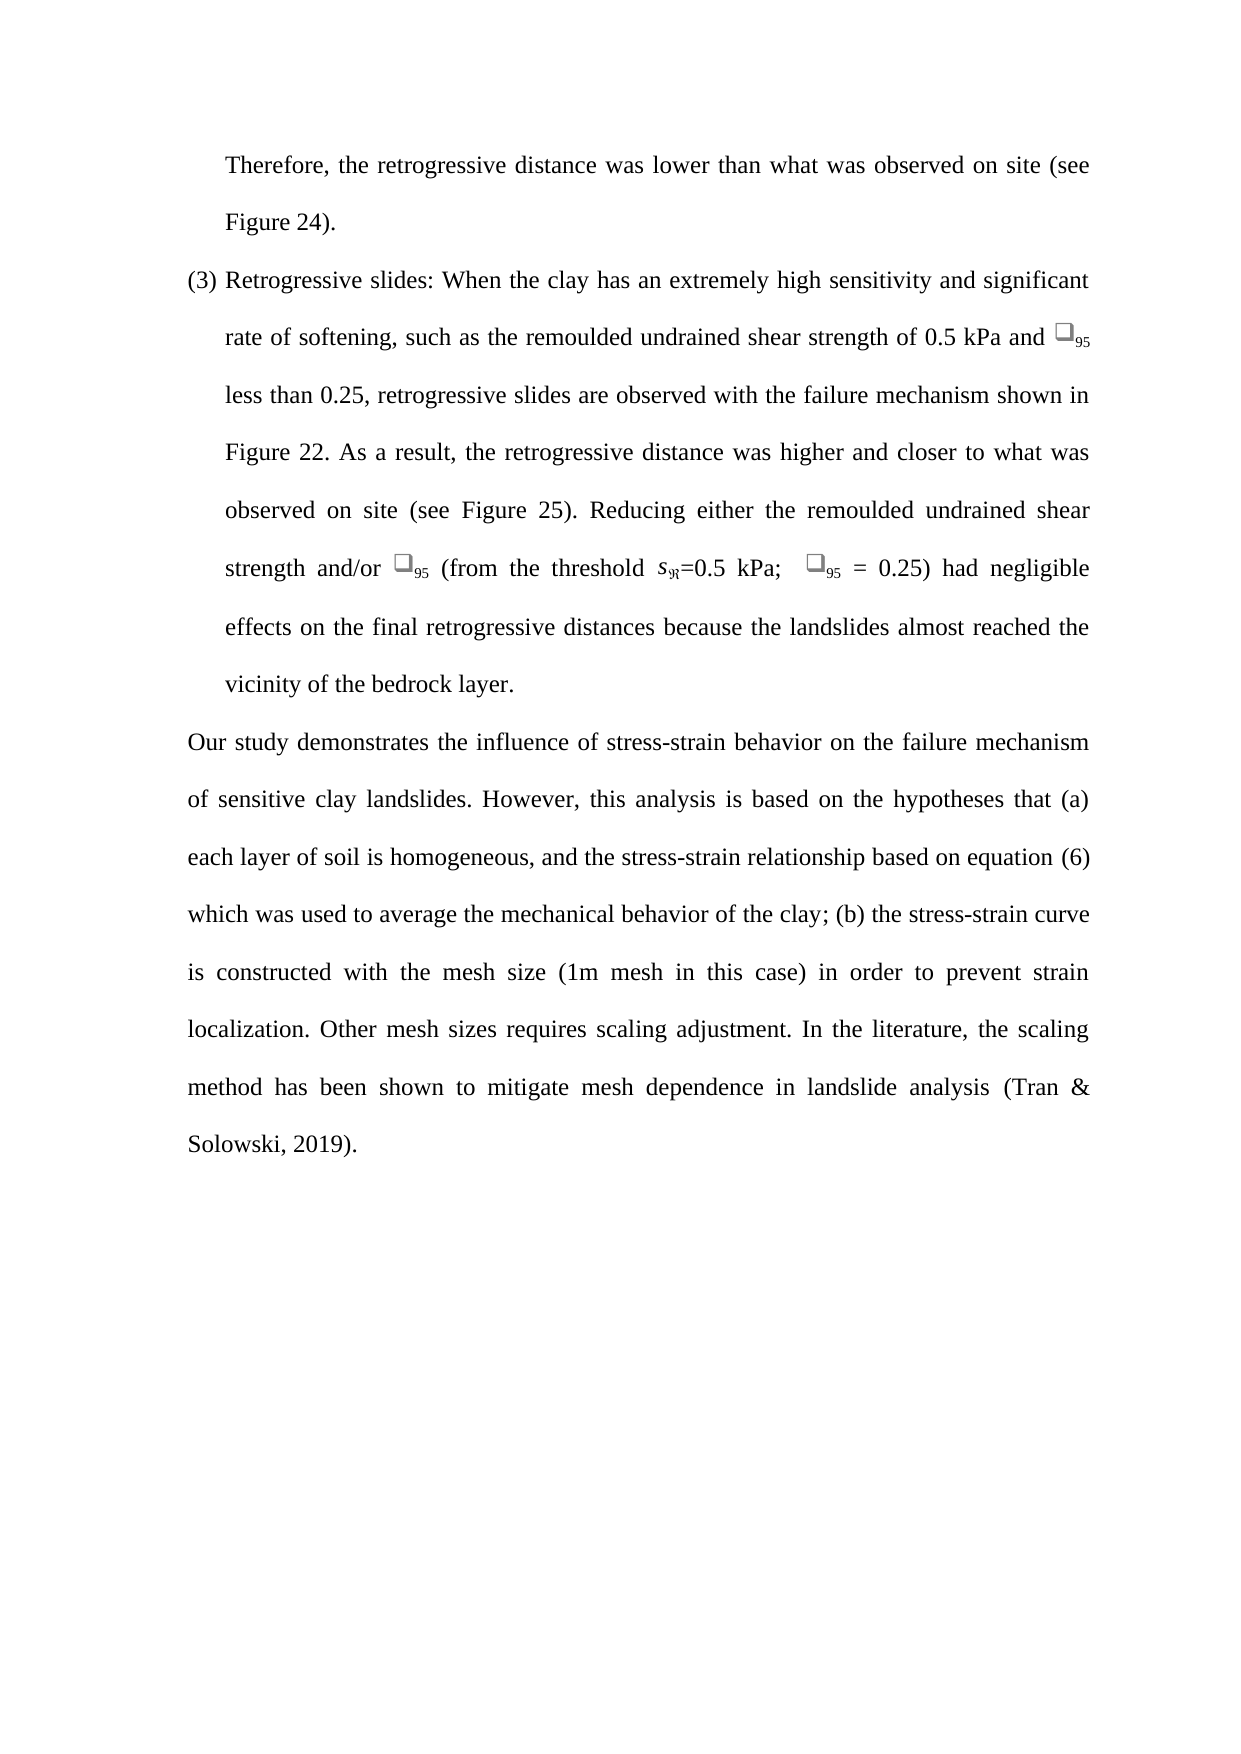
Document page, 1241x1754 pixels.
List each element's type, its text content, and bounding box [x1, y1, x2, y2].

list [187, 150, 1090, 236]
